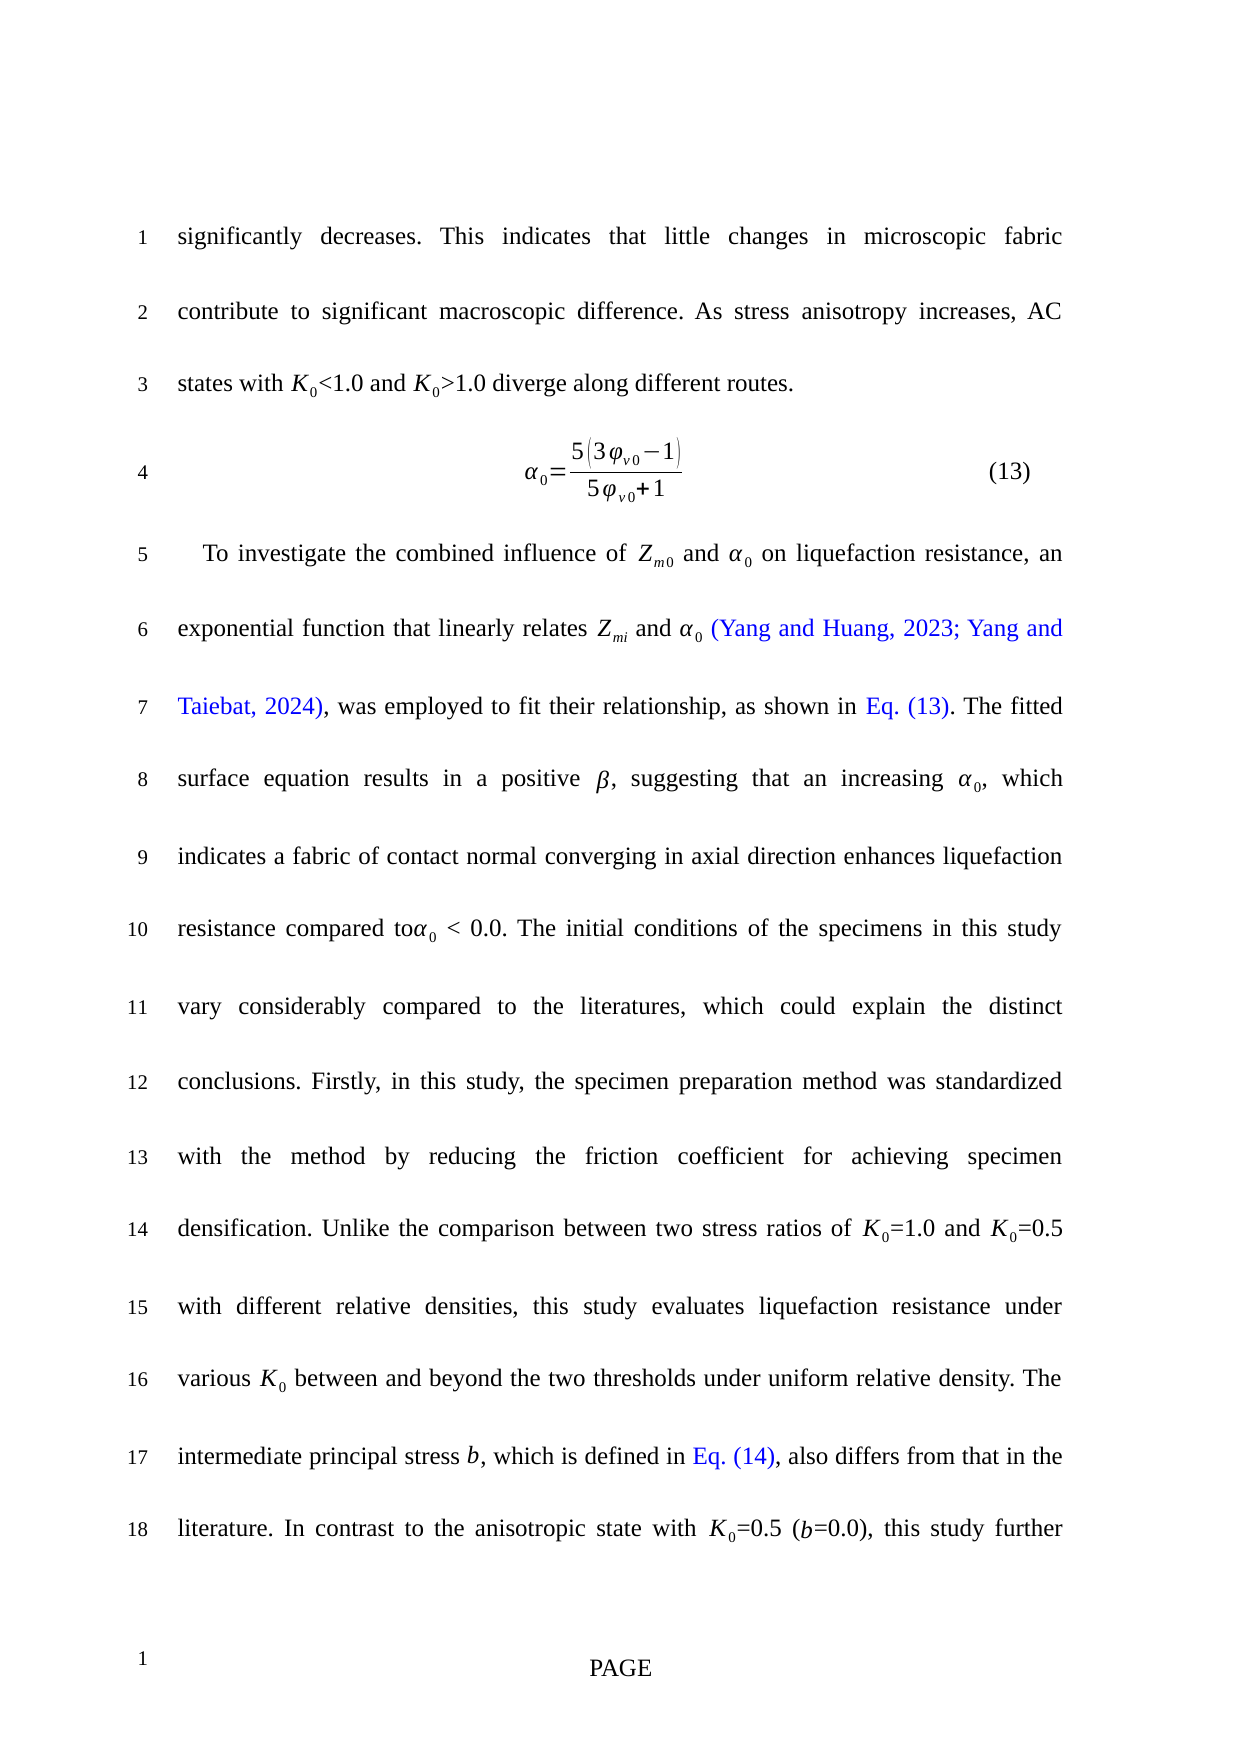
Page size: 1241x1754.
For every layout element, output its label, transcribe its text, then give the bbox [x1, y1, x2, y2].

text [177, 217, 1063, 404]
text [177, 537, 1063, 1549]
text (13) [177, 433, 1063, 508]
